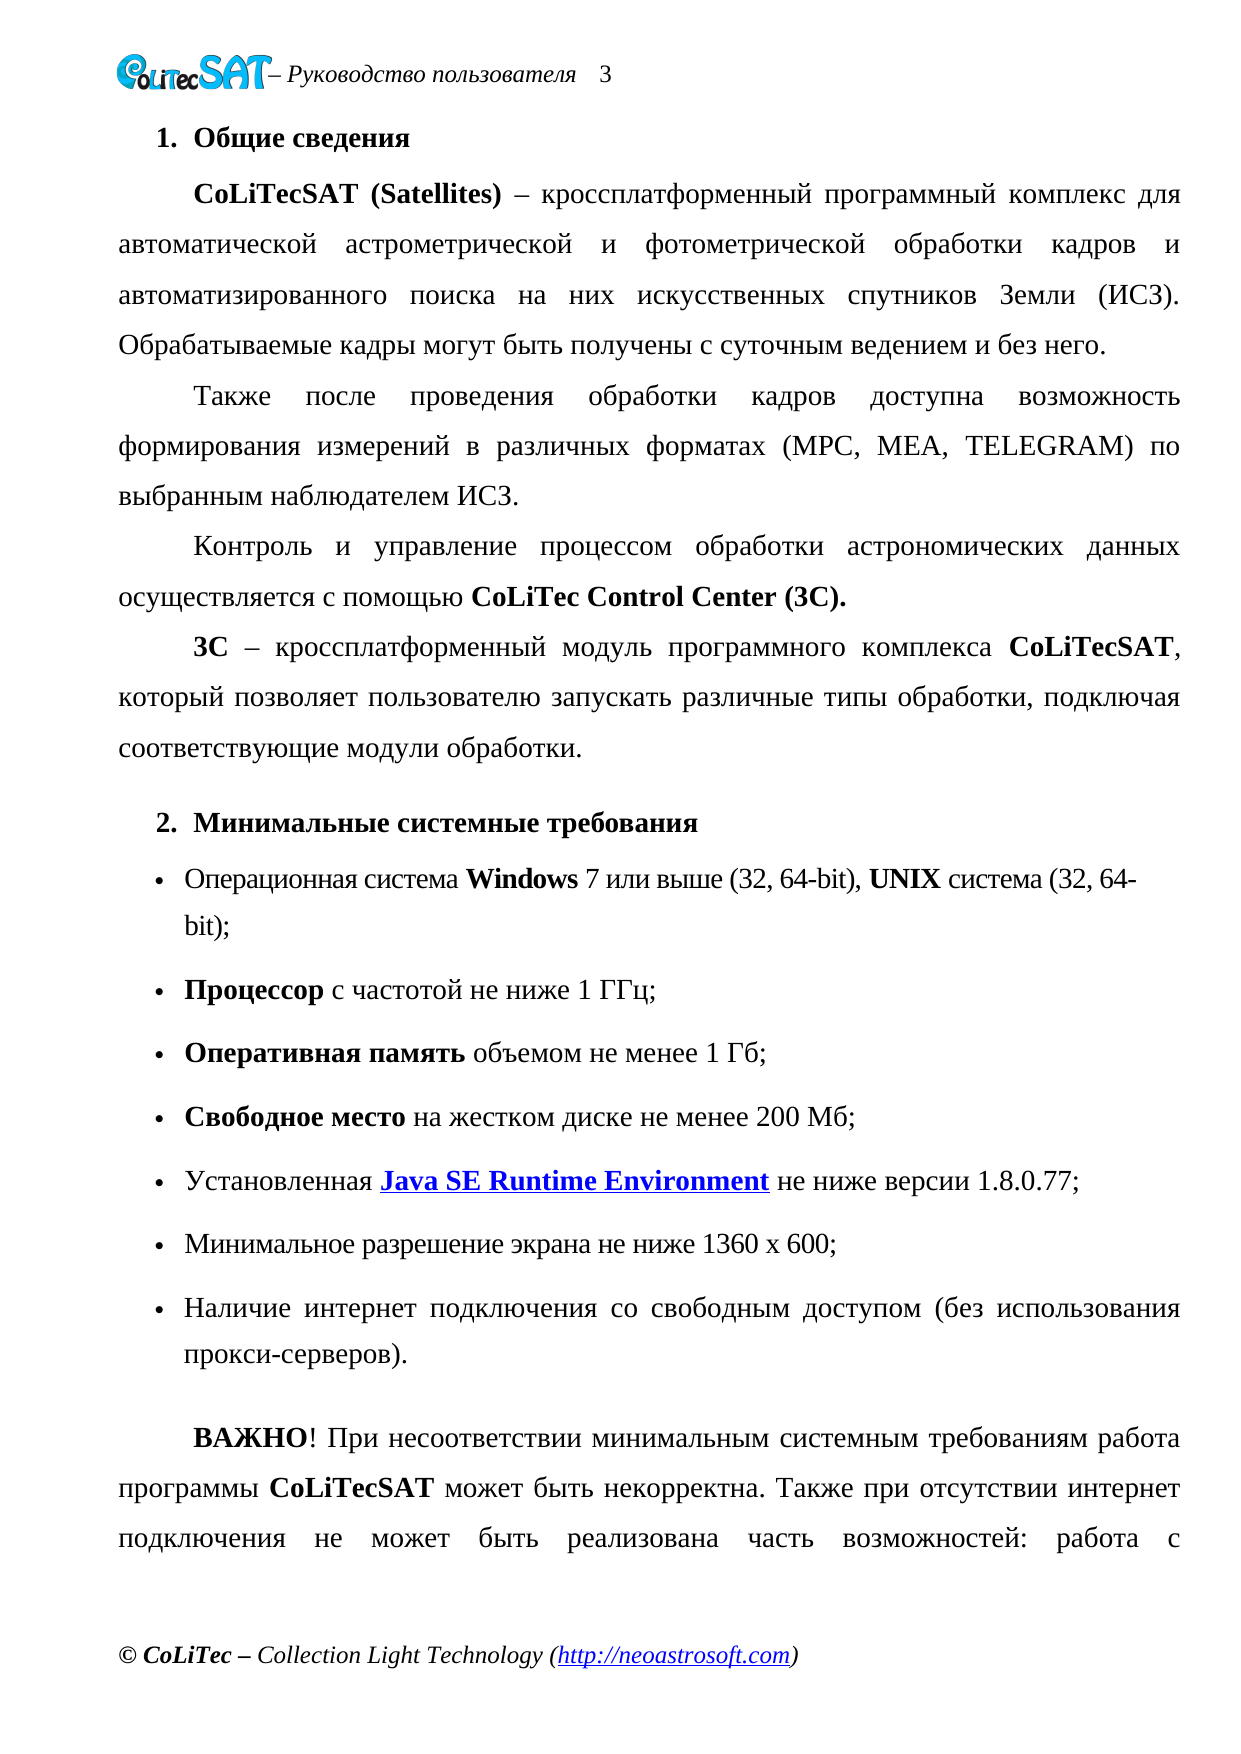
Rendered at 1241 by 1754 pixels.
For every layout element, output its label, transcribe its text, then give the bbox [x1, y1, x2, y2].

list Наличие интернет подключения со свободным доступом (без использования прокси-серверов). [156, 1290, 1181, 1370]
subtitle Минимальные системные требования [156, 805, 1181, 839]
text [118, 1420, 1181, 1554]
text 3С – кроссплатформенный модуль программного комплекса CoLiTecSAT, который позволяет пользователю запускать различные типы обработки, подключая соответствующие модули обработки. [118, 629, 1181, 763]
text Также после проведения обработки кадров доступна возможность формирования измерений в различных форматах (MPC, MEA, TELEGRAM) по выбранным наблюдателем ИСЗ. [118, 378, 1181, 512]
subtitle Общие сведения [156, 120, 1181, 153]
list Свободное место на жестком диске не менее 200 Мб; [156, 1099, 1181, 1133]
text Контроль и управление процессом обработки астрономических данных осуществляется с помощью CoLiTec Control Center (3C). [118, 528, 1181, 612]
picture [115, 53, 275, 91]
list Оперативная память объемом не менее 1 Гб; [156, 1036, 1181, 1069]
text CoLiTecSAT (Satellites) – кроссплатформенный программный комплекс для автоматической астрометрической и фотометрической обработки кадров и автоматизированного поиска на них искусственных спутников Земли (ИСЗ). Обрабатываемые кадры могут быть получены с суточным ведением и без него. [118, 176, 1181, 361]
list Минимальное разрешение экрана не ниже 1360 х 600; [156, 1226, 1196, 1260]
list Процессор с частотой не ниже 1 ГГц; [156, 972, 1181, 1006]
list Операционная система Windows 7 или выше (32, 64-bit), UNIX система (32, 64-bit); [156, 862, 1181, 942]
list Установленная Java SE Runtime Environment не ниже версии 1.8.0.77; [156, 1163, 1196, 1196]
